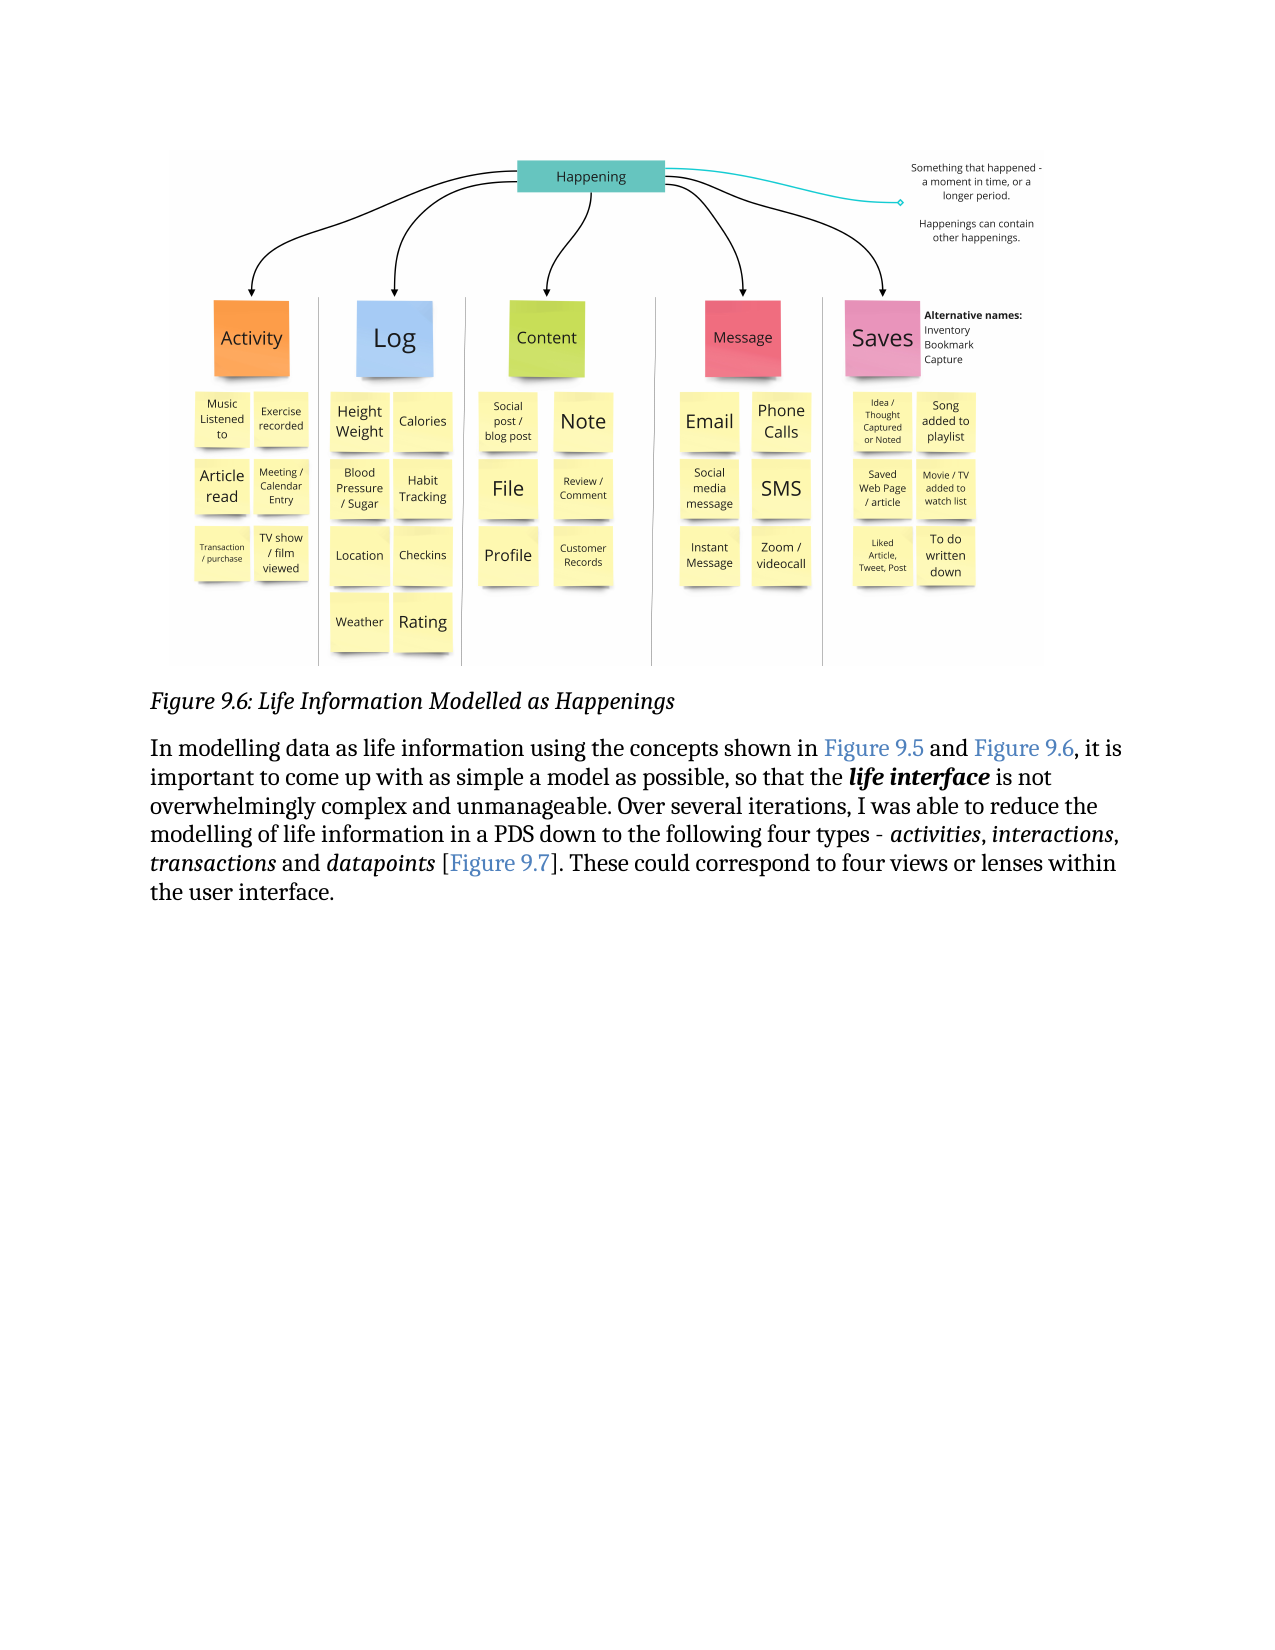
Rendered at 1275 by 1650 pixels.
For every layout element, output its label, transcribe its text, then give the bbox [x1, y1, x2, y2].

text In modelling data as life information using the concepts shown in Figure 9.5 and Figure 9.6, it is important to come up with as simple a model as possible, so that the life interface is not overwhelmingly complex and unmanageable. Over several iterations, I was able to reduce the modelling of life information in a PDS down to the following four types - activities, interactions, transactions and datapoints [Figure 9.7]. These could correspond to four views or lenses within the user interface. [150, 734, 1125, 907]
text Figure 9.6: Life Information Modelled as Happenings [150, 687, 1125, 715]
picture [168, 150, 1044, 666]
